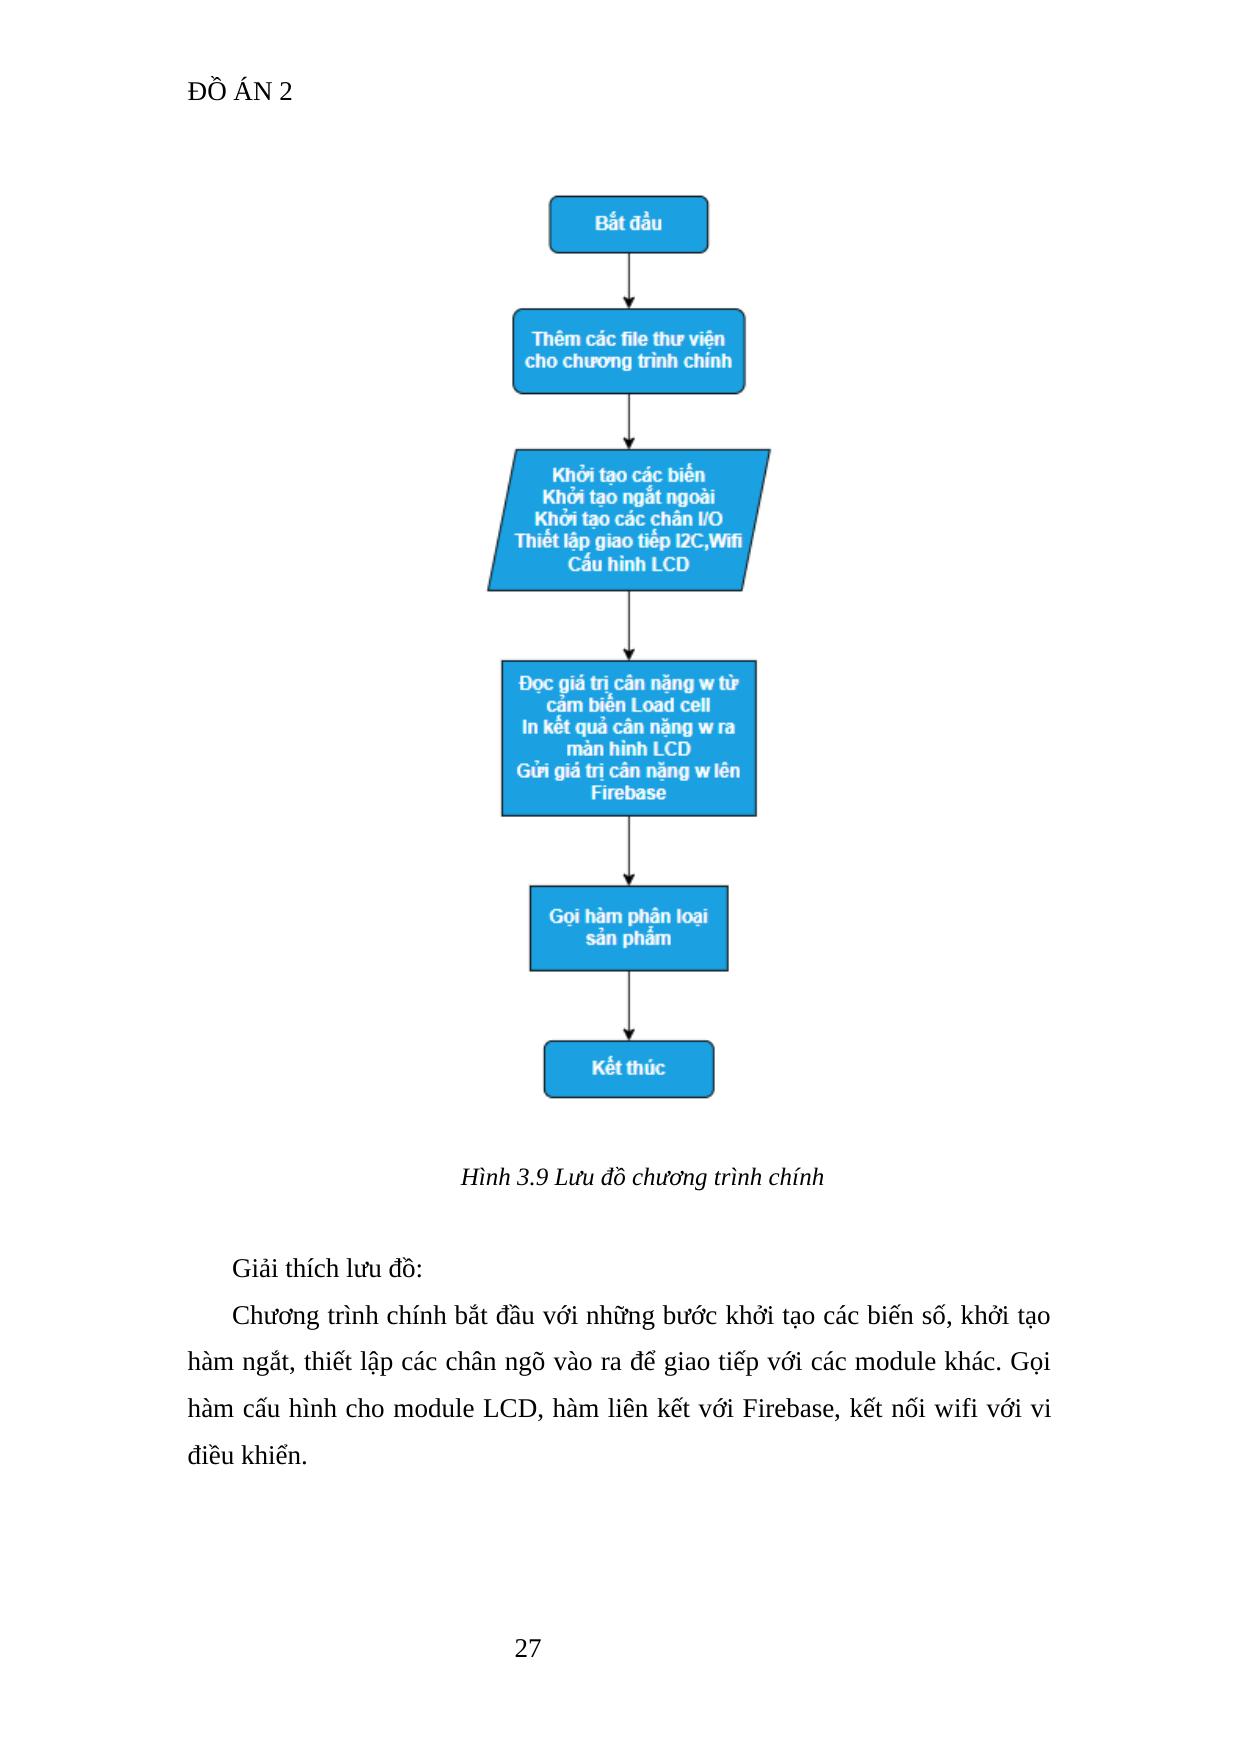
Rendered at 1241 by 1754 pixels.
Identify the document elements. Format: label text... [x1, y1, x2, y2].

picture [414, 150, 870, 1147]
text Chương trình chính bắt đầu với những bước khởi tạo các biến số, khởi tạo hàm ngắt, thiết lập các chân ngõ vào ra để giao tiếp với các module khác. Gọi hàm cấu hình cho module LCD, hàm liên kết với Firebase, kết nối wifi với vi điều khiển. [187, 1299, 1053, 1470]
text Hình 3.9 Lưu đồ chương trình chính [187, 1162, 1053, 1191]
text Giải thích lưu đồ: [187, 1252, 1053, 1283]
